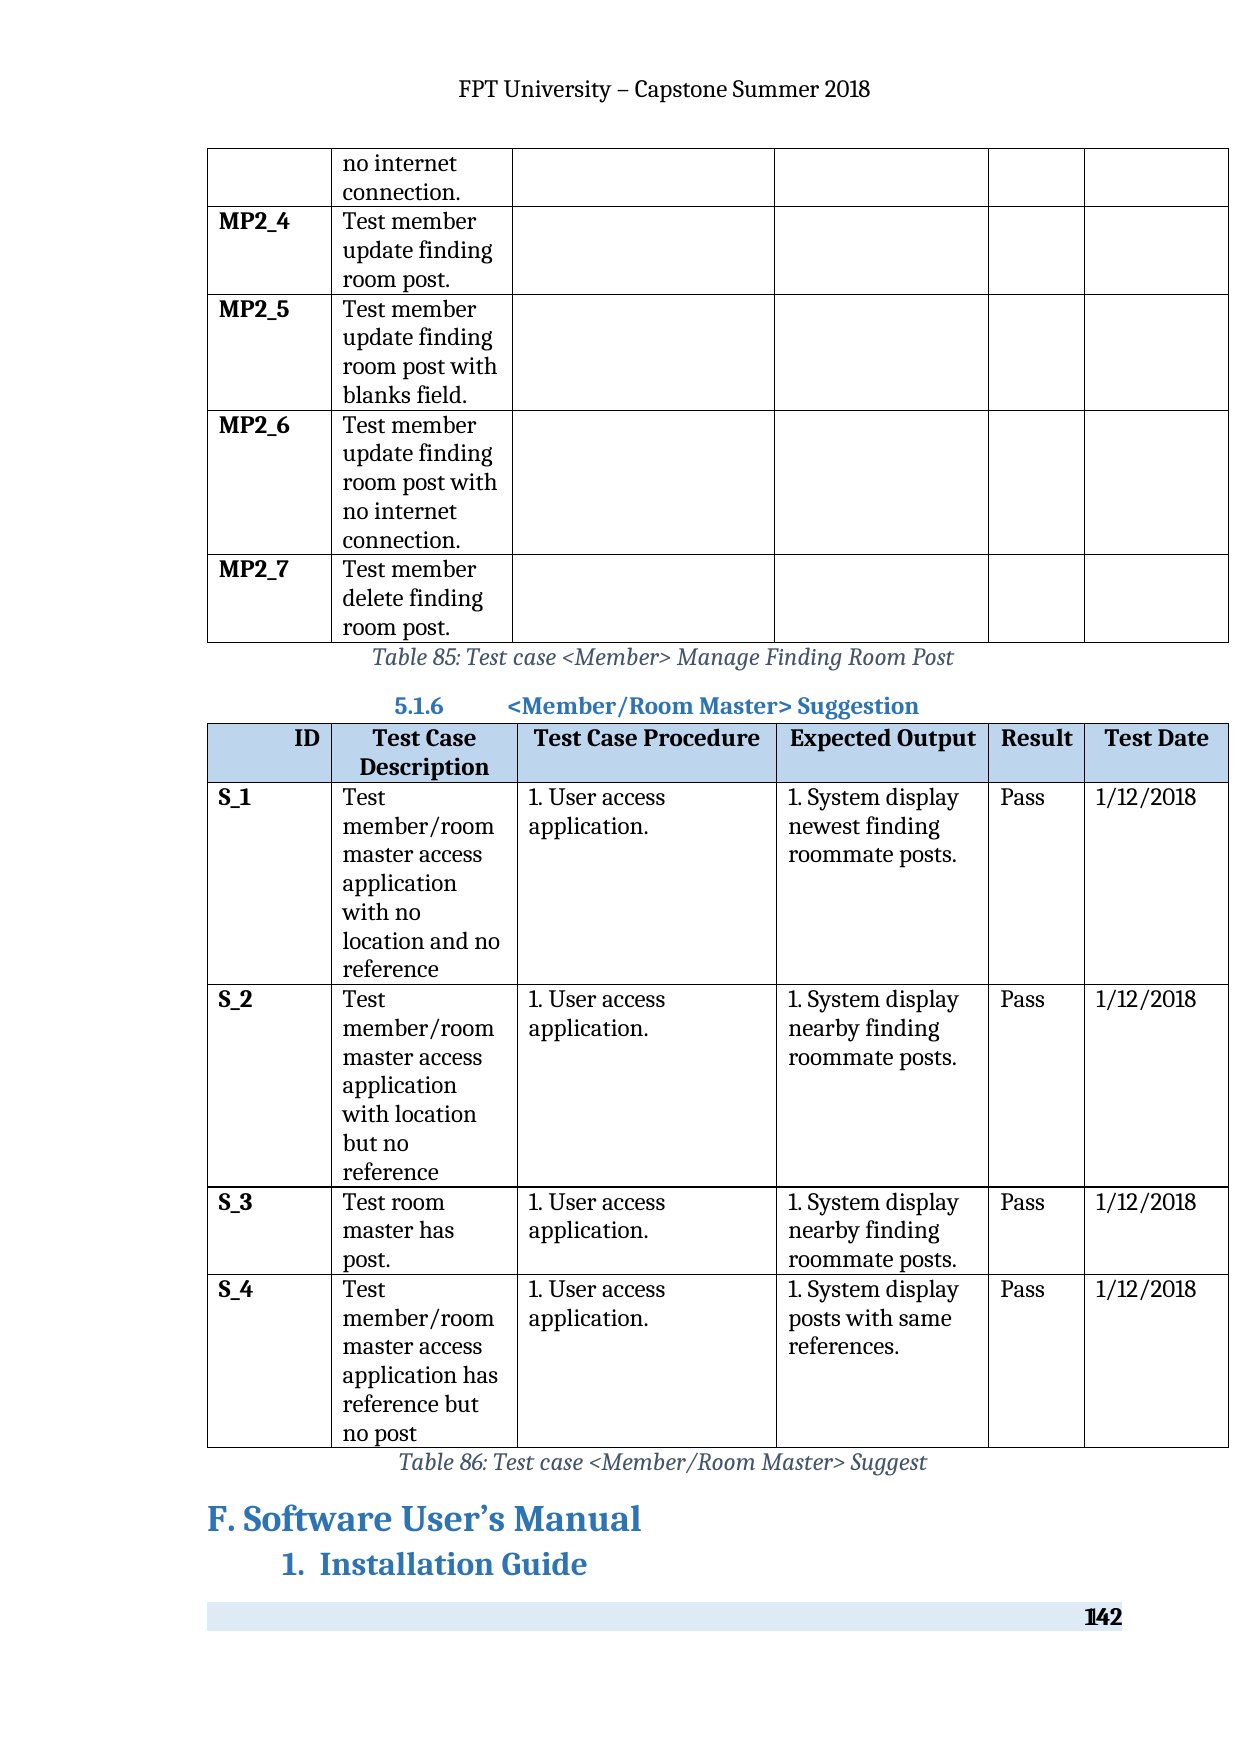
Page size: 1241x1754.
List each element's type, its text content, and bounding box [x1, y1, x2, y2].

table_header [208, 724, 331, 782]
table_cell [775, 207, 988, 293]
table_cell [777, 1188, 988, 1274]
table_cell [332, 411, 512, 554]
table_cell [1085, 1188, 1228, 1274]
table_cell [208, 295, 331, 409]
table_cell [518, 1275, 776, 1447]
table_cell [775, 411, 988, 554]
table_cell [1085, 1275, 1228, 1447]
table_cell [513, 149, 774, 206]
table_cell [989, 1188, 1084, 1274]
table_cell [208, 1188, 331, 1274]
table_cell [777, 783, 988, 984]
text Table 86: Test case <Member/Room Master> Suggest [207, 1448, 1122, 1477]
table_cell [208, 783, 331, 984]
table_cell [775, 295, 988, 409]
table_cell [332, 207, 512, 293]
subtitle 5.1.6 <Member/Room Master> Suggestion [394, 692, 1122, 721]
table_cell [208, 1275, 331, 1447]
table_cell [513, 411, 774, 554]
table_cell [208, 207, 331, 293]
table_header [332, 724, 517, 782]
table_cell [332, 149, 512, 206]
subtitle Installation Guide [282, 1545, 1122, 1583]
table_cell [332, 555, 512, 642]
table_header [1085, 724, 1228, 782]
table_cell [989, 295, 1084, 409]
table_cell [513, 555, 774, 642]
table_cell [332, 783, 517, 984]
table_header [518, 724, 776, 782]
subtitle F. Software User’s Manual [207, 1498, 1122, 1541]
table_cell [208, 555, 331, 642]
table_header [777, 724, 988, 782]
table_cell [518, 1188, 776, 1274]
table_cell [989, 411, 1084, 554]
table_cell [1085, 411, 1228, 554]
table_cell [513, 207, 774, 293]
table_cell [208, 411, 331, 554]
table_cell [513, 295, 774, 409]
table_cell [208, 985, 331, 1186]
text Table 85: Test case <Member> Manage Finding Room Post [207, 643, 1122, 671]
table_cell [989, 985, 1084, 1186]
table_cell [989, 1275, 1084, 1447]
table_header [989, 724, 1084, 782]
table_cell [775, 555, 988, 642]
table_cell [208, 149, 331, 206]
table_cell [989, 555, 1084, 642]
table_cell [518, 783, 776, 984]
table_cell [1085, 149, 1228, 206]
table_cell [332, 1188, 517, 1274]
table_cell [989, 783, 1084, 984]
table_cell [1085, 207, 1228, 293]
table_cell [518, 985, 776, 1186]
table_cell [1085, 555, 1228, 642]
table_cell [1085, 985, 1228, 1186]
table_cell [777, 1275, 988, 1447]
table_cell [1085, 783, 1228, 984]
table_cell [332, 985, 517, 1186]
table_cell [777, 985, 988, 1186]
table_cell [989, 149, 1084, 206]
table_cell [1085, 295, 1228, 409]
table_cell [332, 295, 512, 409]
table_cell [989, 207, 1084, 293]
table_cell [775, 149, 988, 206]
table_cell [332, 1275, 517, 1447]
